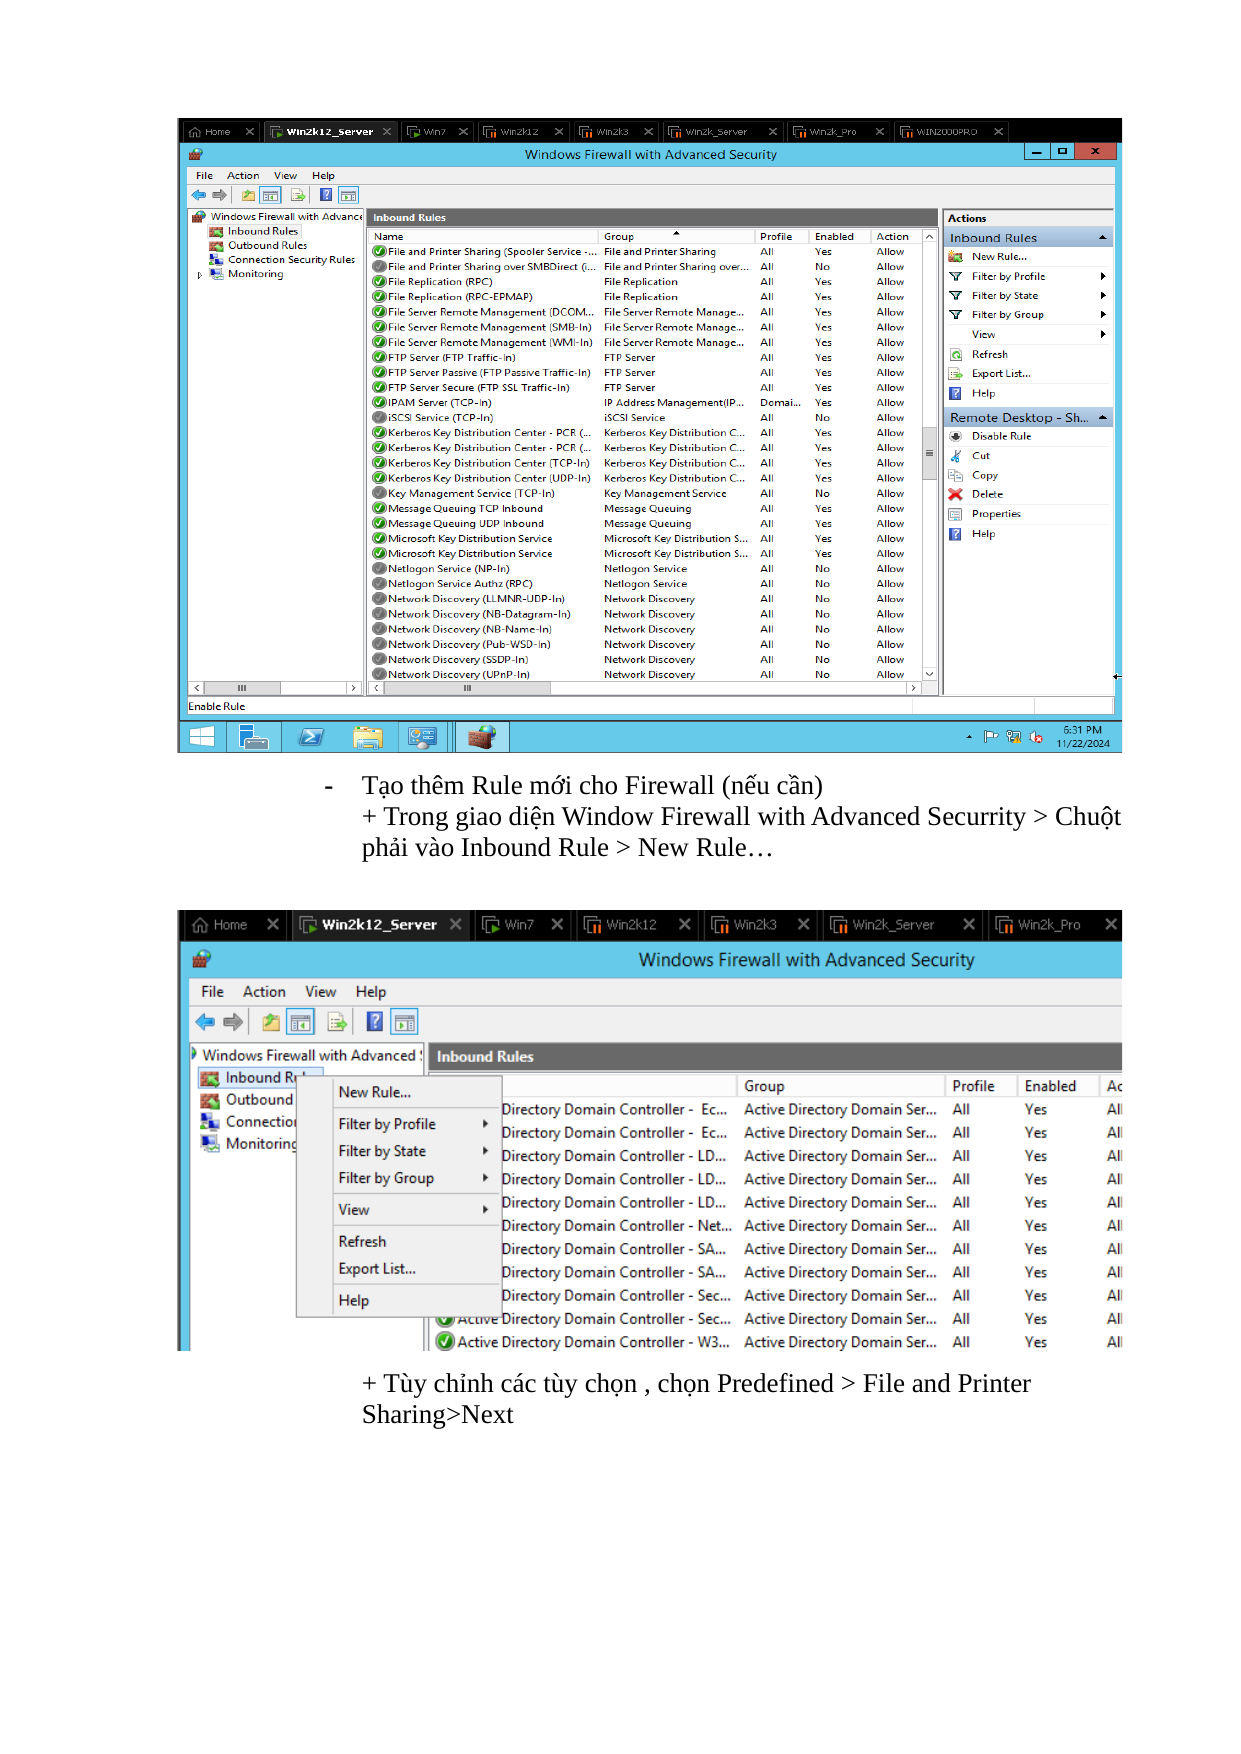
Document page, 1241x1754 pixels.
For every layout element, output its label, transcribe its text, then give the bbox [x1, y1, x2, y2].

list + Trong giao diện Window Firewall with Advanced Securrity > Chuột phải vào Inbound Rule > New Rule… [362, 800, 1122, 862]
picture [177, 118, 1123, 753]
list Tạo thêm Rule mới cho Firewall (nếu cần) [324, 769, 1122, 800]
list + Tùy chỉnh các tùy chọn , chọn Predefined > File and Printer Sharing>Next [362, 1367, 1122, 1430]
picture [177, 910, 1123, 1351]
